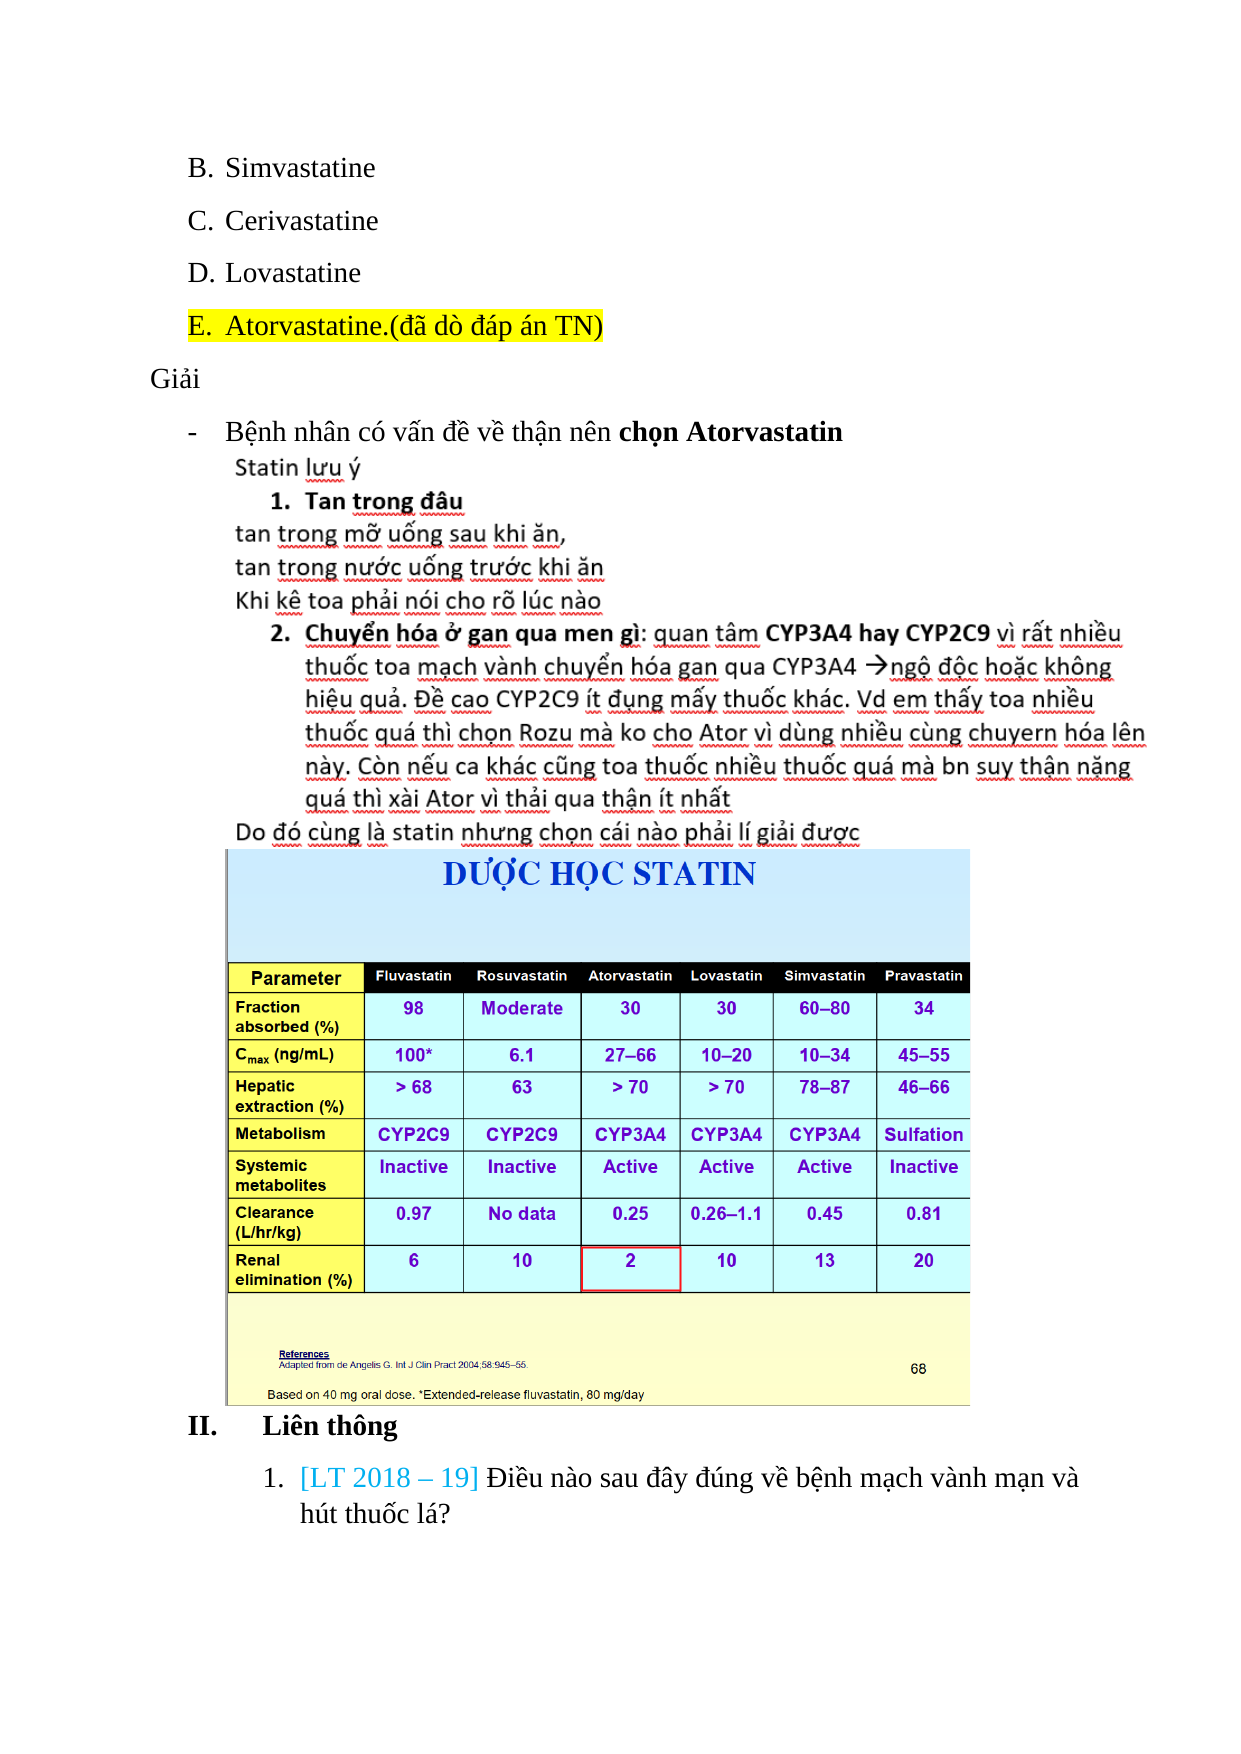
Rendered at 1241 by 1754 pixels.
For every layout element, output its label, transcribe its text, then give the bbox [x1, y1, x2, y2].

list Bệnh nhân có vấn đề về thận nên chọn Atorvastatin [187, 414, 1090, 448]
picture [384, 1469, 388, 1485]
picture [225, 450, 1166, 847]
list [LT 2018 – 19] Điều nào sau đây đúng về bệnh mạch vành mạn và hút thuốc lá? [262, 1461, 1090, 1530]
list Atorvastatine.(đã dò đáp án TN) [187, 308, 1090, 342]
picture [225, 849, 971, 1406]
text Giải [150, 361, 1090, 395]
list Cerivastatine [187, 203, 1090, 236]
list Lovastatine [187, 256, 1090, 289]
list Simvastatine [187, 150, 1090, 183]
list Liên thông [187, 1408, 1090, 1441]
